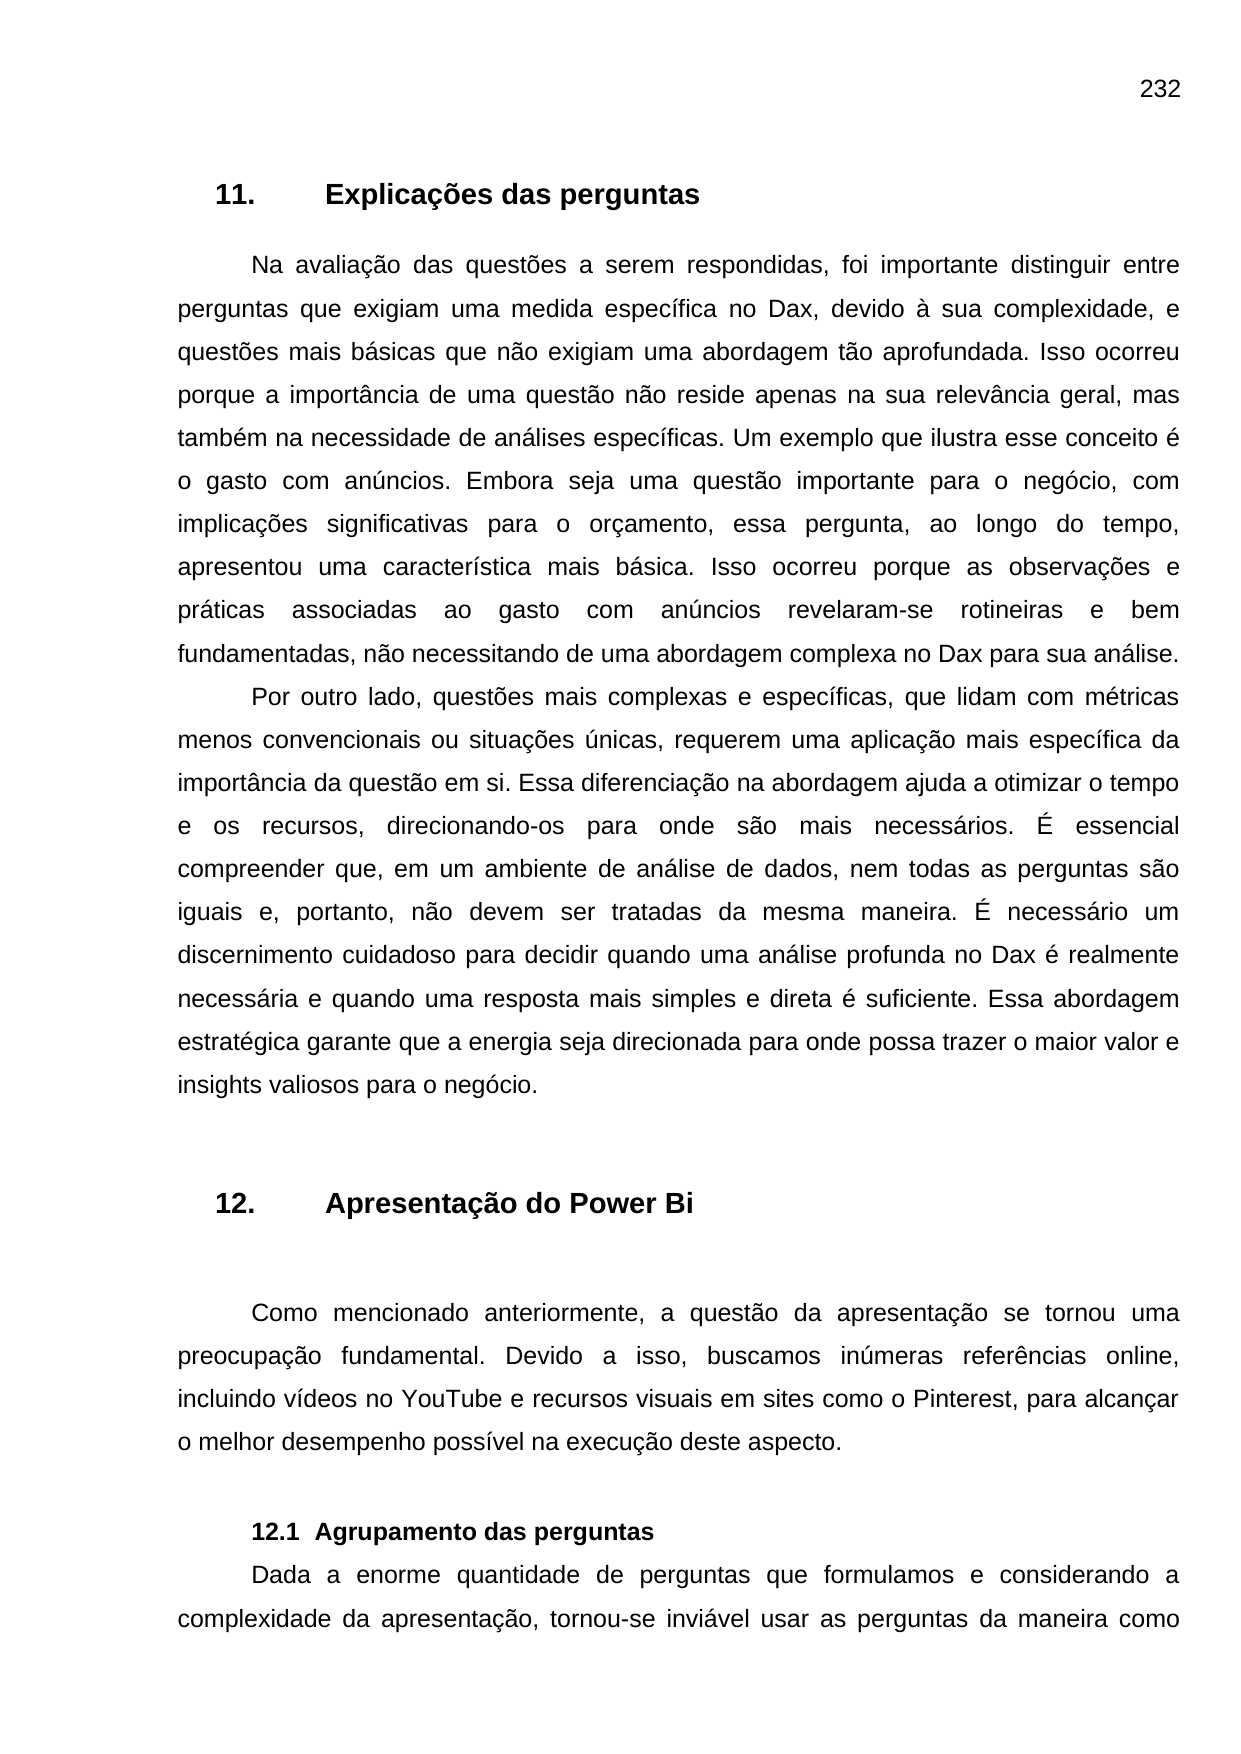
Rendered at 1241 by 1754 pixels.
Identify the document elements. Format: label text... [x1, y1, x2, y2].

text Como mencionado anteriormente, a questão da apresentação se tornou uma preocupação fundamental. Devido a isso, buscamos inúmeras referências online, incluindo vídeos no YouTube e recursos visuais em sites como o Pinterest, para alcançar o melhor desempenho possível na execução deste aspecto. [177, 1297, 1181, 1456]
list Agrupamento das perguntas [251, 1517, 1181, 1546]
list Apresentação do Power Bi [215, 1186, 1181, 1220]
text Por outro lado, questões mais complexas e específicas, que lidam com métricas menos convencionais ou situações únicas, requerem uma aplicação mais específica da importância da questão em si. Essa diferenciação na abordagem ajuda a otimizar o tempo e os recursos, direcionando-os para onde são mais necessários. É essencial compreender que, em um ambiente de análise de dados, nem todas as perguntas são iguais e, portanto, não devem ser tratadas da mesma maneira. É necessário um discernimento cuidadoso para decidir quando uma análise profunda no Dax é realmente necessária e quando uma resposta mais simples e direta é suficiente. Essa abordagem estratégica garante que a energia seja direcionada para onde possa trazer o maior valor e insights valiosos para o negócio. [177, 682, 1181, 1099]
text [177, 1560, 1181, 1632]
text Na avaliação das questões a serem respondidas, foi importante distinguir entre perguntas que exigiam uma medida específica no Dax, devido à sua complexidade, e questões mais básicas que não exigiam uma abordagem tão aprofundada. Isso ocorreu porque a importância de uma questão não reside apenas na sua relevância geral, mas também na necessidade de análises específicas. Um exemplo que ilustra esse conceito é o gasto com anúncios. Embora seja uma questão importante para o negócio, com implicações significativas para o orçamento, essa pergunta, ao longo do tempo, apresentou uma característica mais básica. Isso ocorreu porque as observações e práticas associadas ao gasto com anúncios revelaram-se rotineiras e bem fundamentadas, não necessitando de uma abordagem complexa no Dax para sua análise. [177, 251, 1181, 667]
list Explicações das perguntas [215, 177, 1181, 211]
